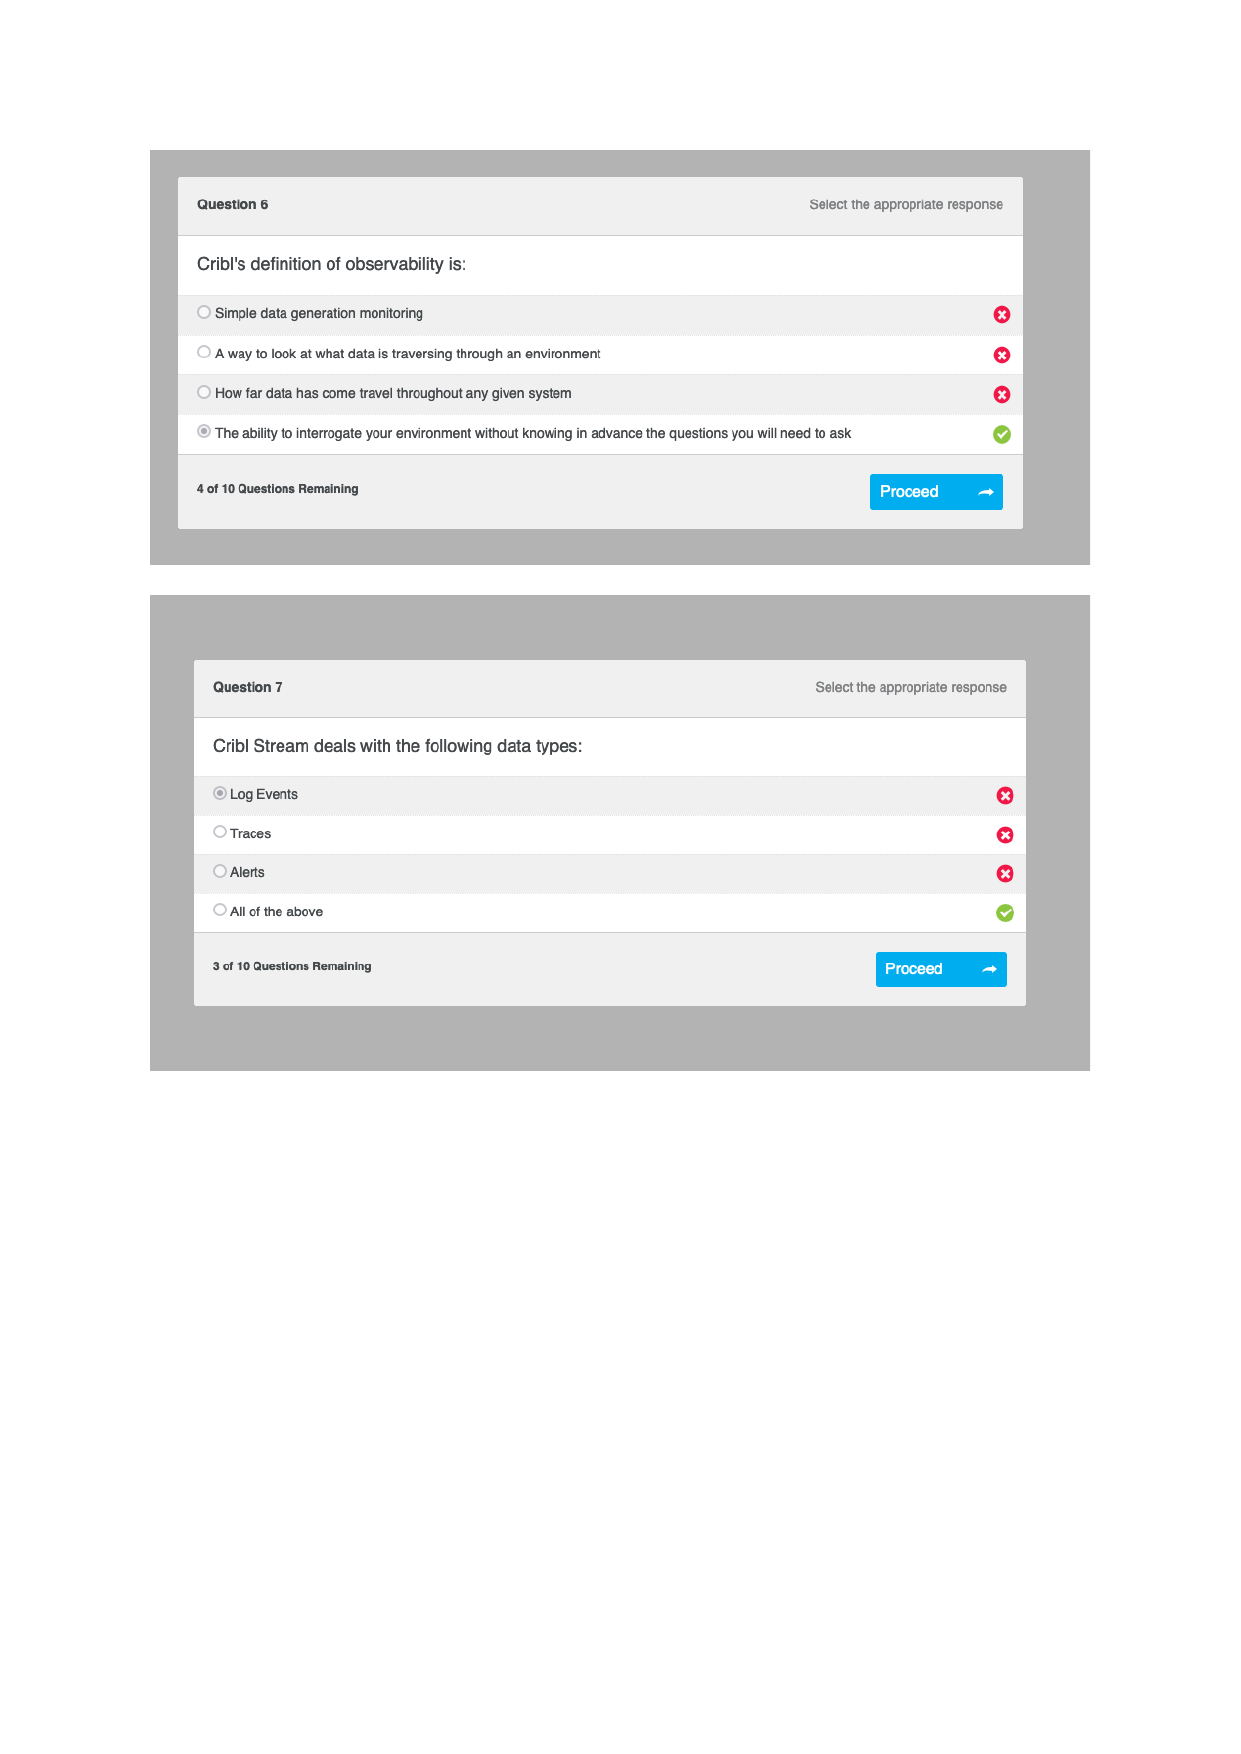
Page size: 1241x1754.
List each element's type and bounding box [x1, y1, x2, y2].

picture [150, 595, 1091, 1071]
picture [150, 150, 1091, 565]
